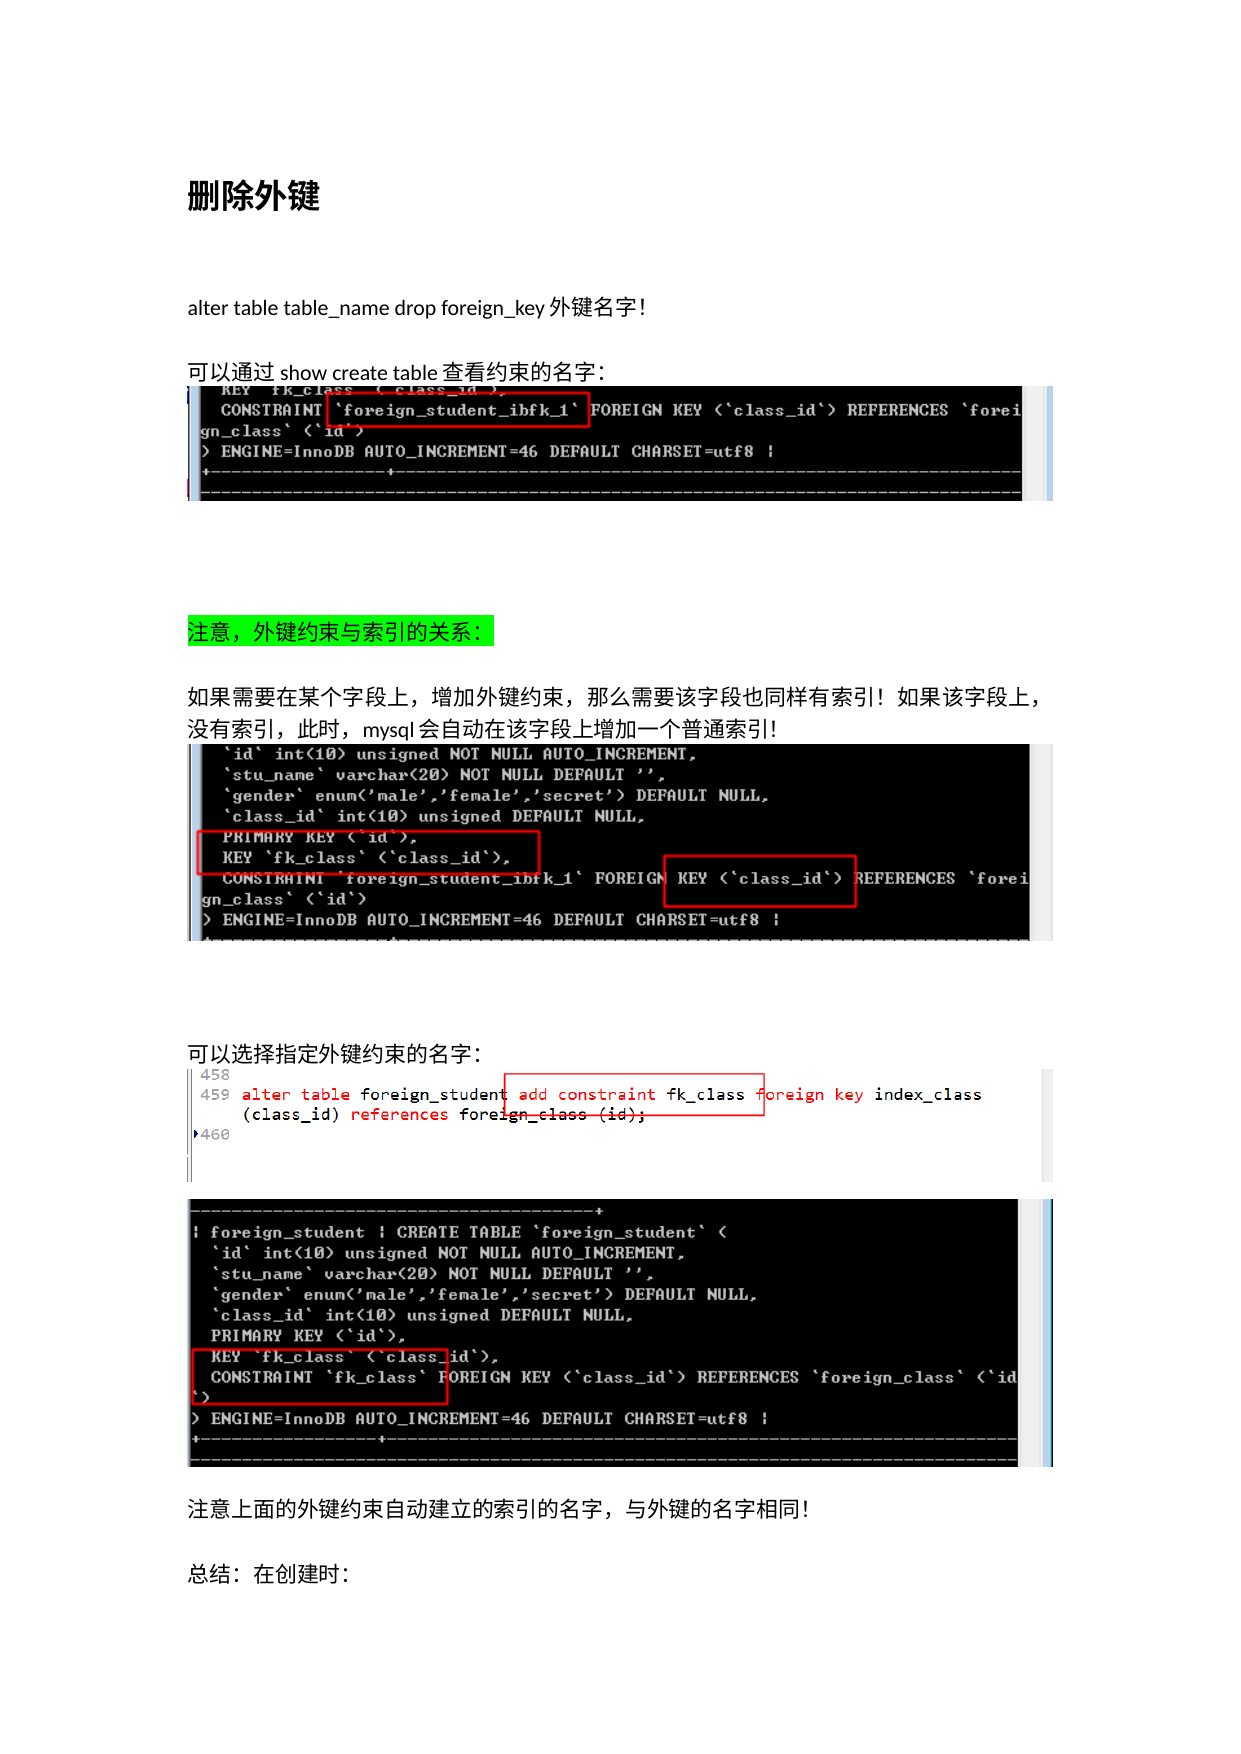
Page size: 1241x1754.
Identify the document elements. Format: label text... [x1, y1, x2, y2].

text 可以通过 show create table 查看约束的名字： [187, 354, 1053, 386]
text 注意上面的外键约束自动建立的索引的名字，与外键的名字相同！ [187, 1492, 1053, 1524]
text 总结：在创建时： [187, 1557, 1053, 1589]
text 如果需要在某个字段上，增加外键约束，那么需要该字段也同样有索引！如果该字段上，没有索引，此时，mysql会自动在该字段上增加一个普通索引！ [187, 679, 1053, 744]
picture [187, 744, 1053, 941]
picture [187, 386, 1053, 501]
picture [187, 1069, 1053, 1182]
text 注意，外键约束与索引的关系： [187, 614, 1053, 647]
picture [187, 1199, 1053, 1467]
text 可以选择指定外键约束的名字： [187, 1037, 1053, 1069]
subtitle 删除外键 [187, 162, 1053, 227]
text alter table table_name drop foreign_key外键名字！ [187, 289, 1053, 322]
